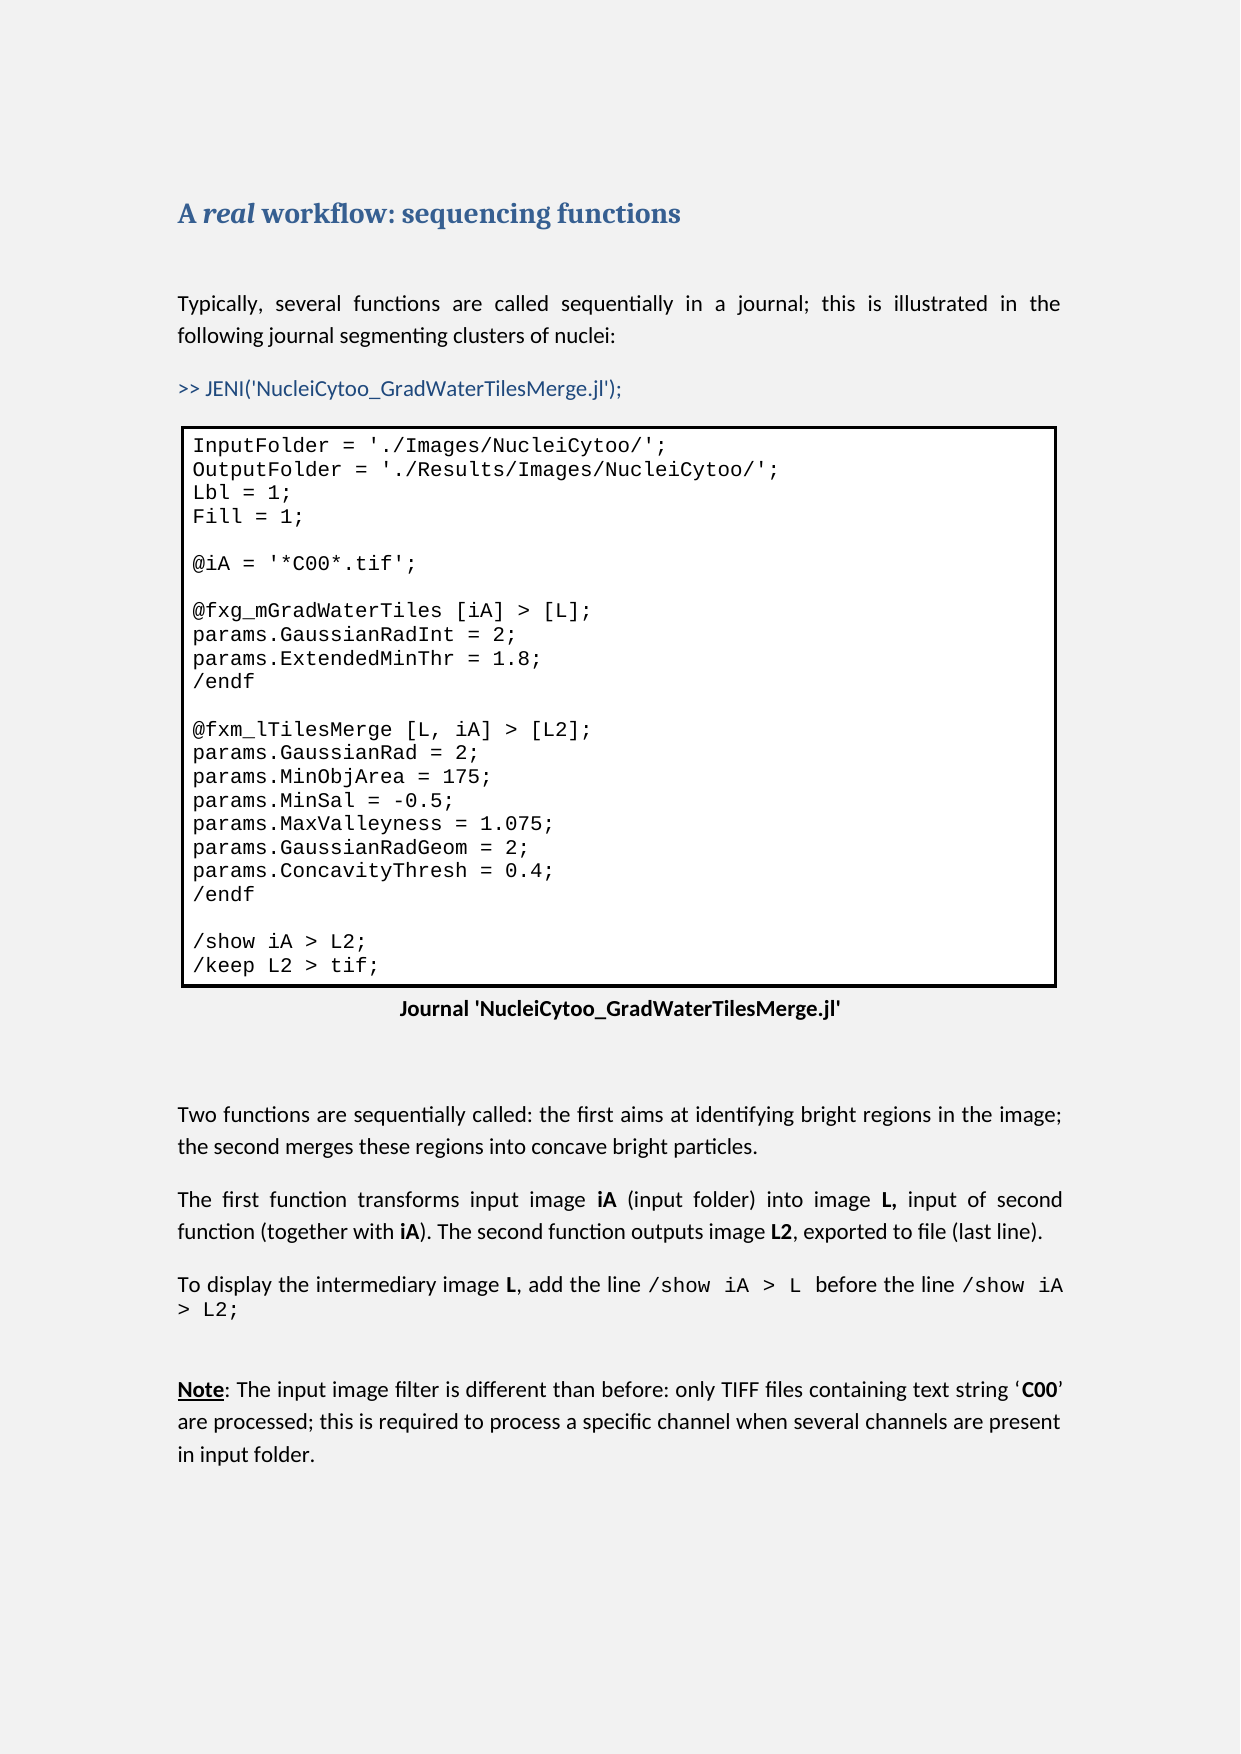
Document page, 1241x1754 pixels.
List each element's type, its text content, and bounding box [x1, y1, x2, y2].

text The first function transforms input image iA (input folder) into image L, input of second function (together with iA). The second function outputs image L2, exported to file (last line). [177, 1185, 1063, 1245]
text Two functions are sequentially called: the first aims at identifying bright regions in the image; the second merges these regions into concave bright particles. [177, 1100, 1063, 1160]
text To display the intermediary image L, add the line /show iA > L before the line /show iA > L2; [177, 1270, 1063, 1322]
text Typically, several functions are called sequentially in a journal; this is illustrated in the following journal segmenting clusters of nuclei: [177, 289, 1063, 349]
subtitle A real workflow: sequencing functions [177, 198, 1063, 231]
text >> JENI('NucleiCytoo_GradWaterTilesMerge.jl'); [177, 374, 1063, 402]
text Note: The input image filter is different than before: only TIFF files containing text string ‘C00’ are processed; this is required to process a specific channel when several channels are present in input folder. [177, 1375, 1063, 1468]
text Journal 'NucleiCytoo_GradWaterTilesMerge.jl' [177, 427, 1063, 1022]
